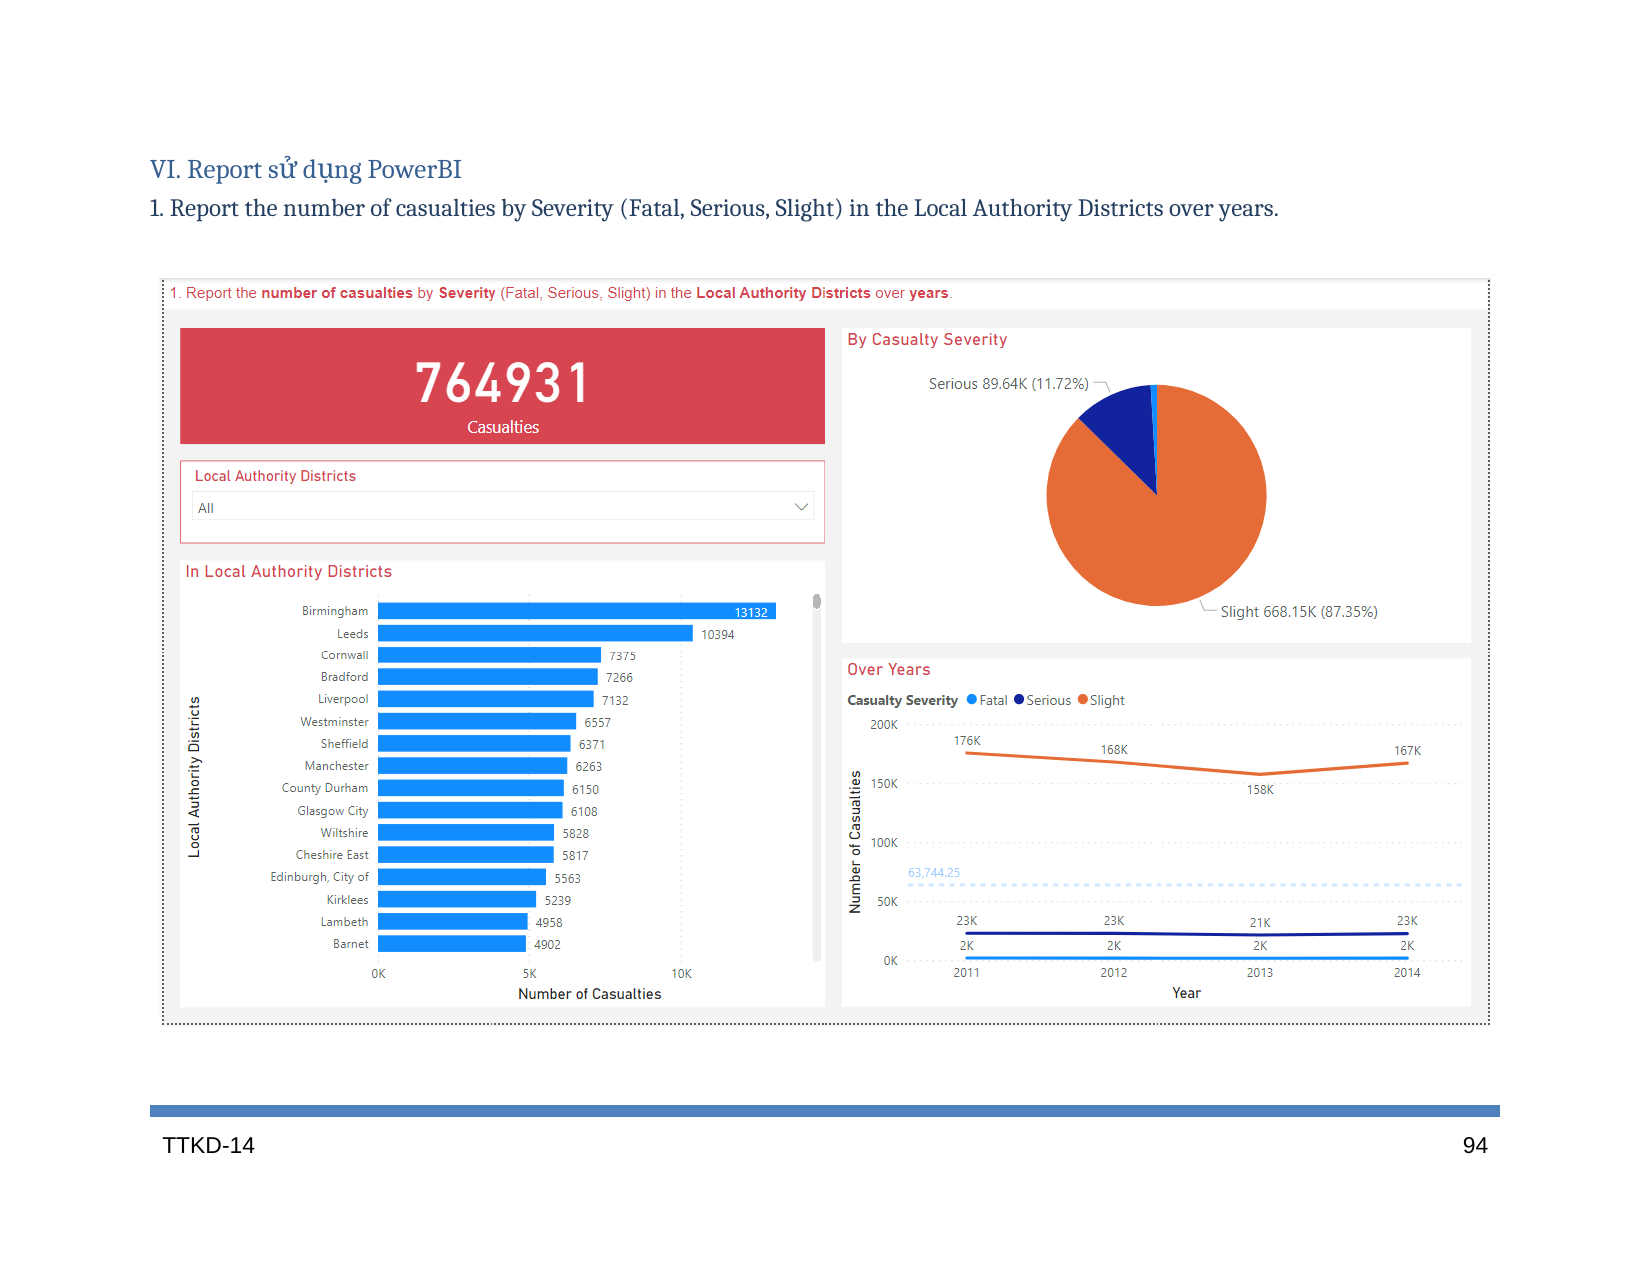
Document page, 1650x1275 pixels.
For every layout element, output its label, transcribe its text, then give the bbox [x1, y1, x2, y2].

subtitle VI. Report sử dụng PowerBI [150, 154, 1500, 185]
subtitle 1. Report the number of casualties by Severity (Fatal, Serious, Slight) in the Local Authority Districts over years. [150, 194, 1500, 223]
picture [159, 278, 1491, 1027]
